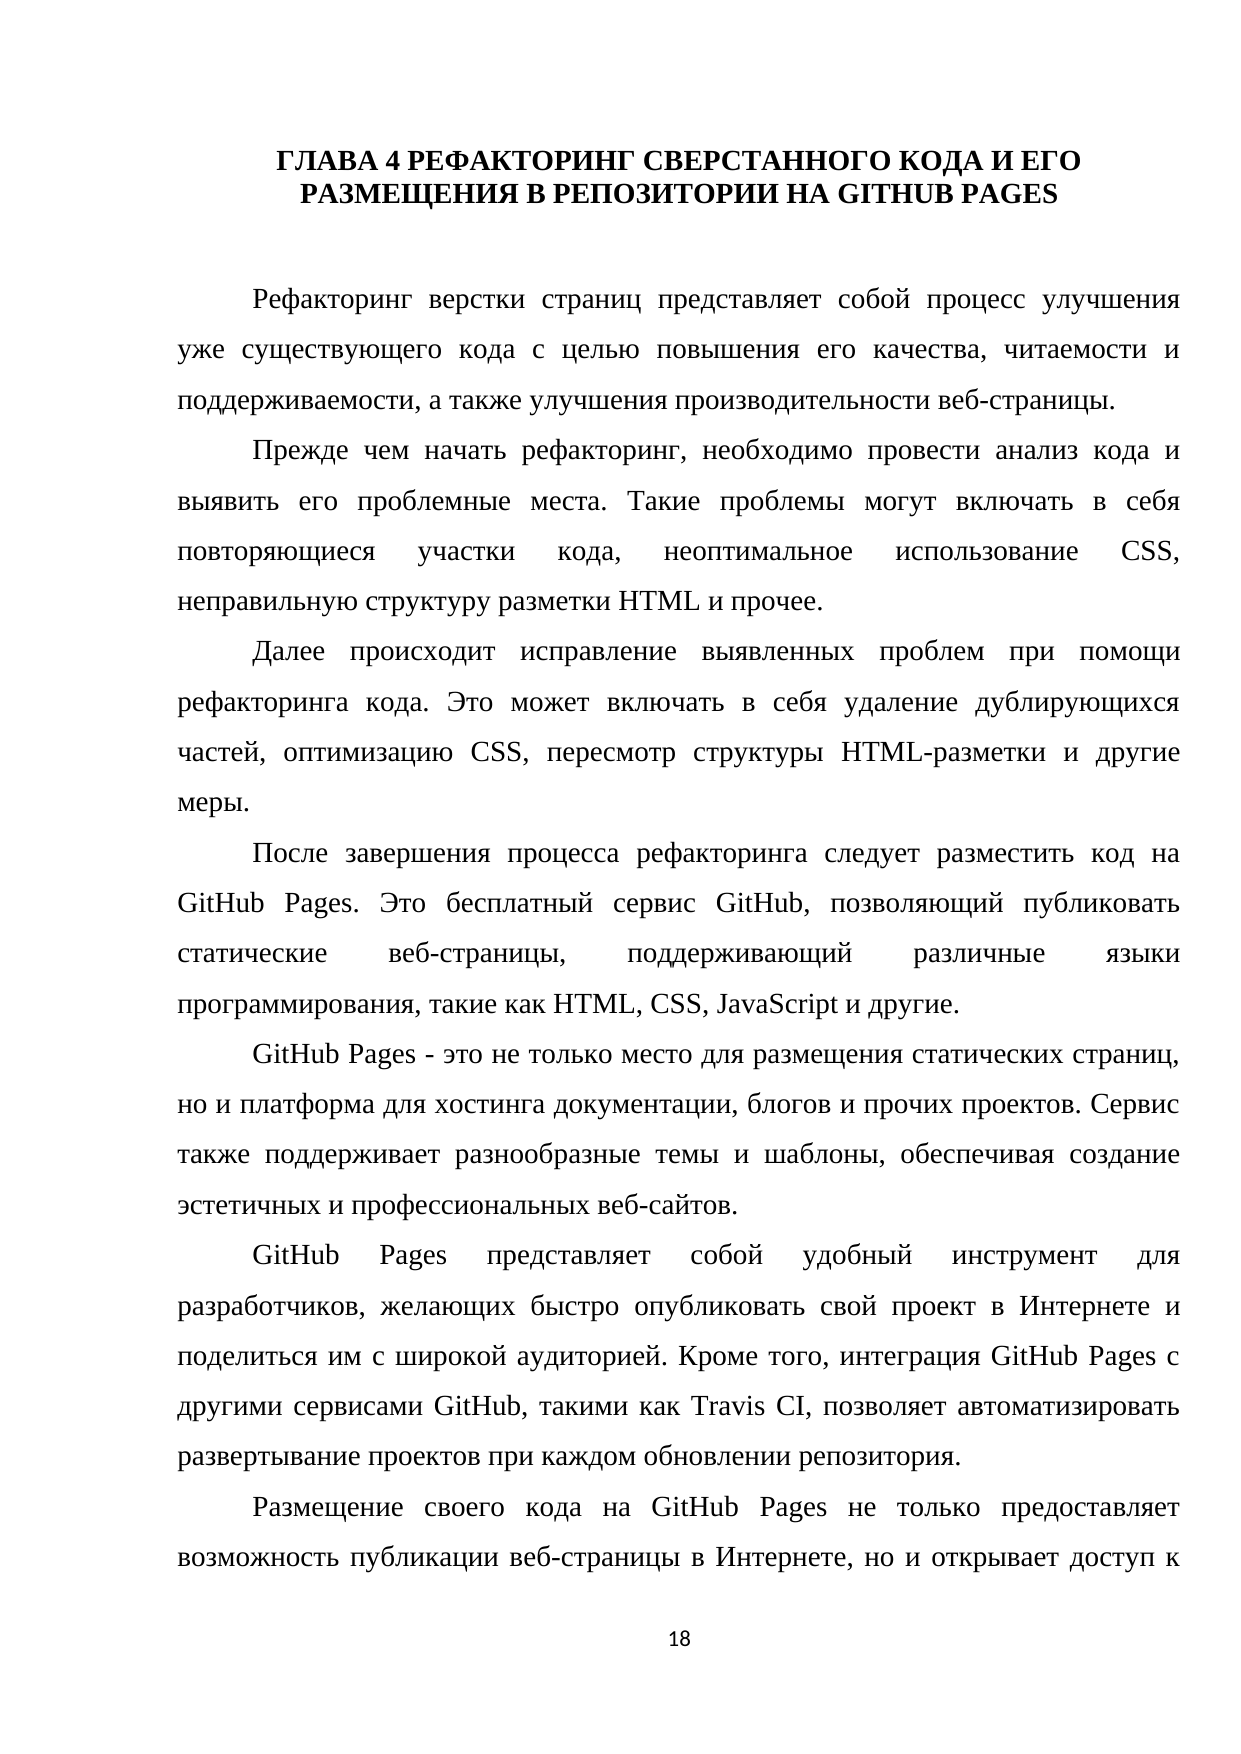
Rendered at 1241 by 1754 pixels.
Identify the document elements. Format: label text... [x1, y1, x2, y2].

text Рефакторинг верстки страниц представляет собой процесс улучшения уже существующего кода с целью повышения его качества, читаемости и поддерживаемости, а также улучшения производительности веб-страницы. [177, 281, 1181, 416]
text GitHub Pages - это не только место для размещения статических страниц, но и платформа для хостинга документации, блогов и прочих проектов. Сервис также поддерживает разнообразные темы и шаблоны, обеспечивая создание эстетичных и профессиональных веб-сайтов. [177, 1036, 1181, 1221]
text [177, 1489, 1181, 1573]
subtitle ГЛАВА 4 РЕФАКТОРИНГ СВЕРСТАННОГО КОДА И ЕГО РАЗМЕЩЕНИЯ В РЕПОЗИТОРИИ НА GITHUB PAGES [177, 143, 1181, 210]
text Далее происходит исправление выявленных проблем при помощи рефакторинга кода. Это может включать в себя удаление дублирующихся частей, оптимизацию CSS, пересмотр структуры HTML-разметки и другие меры. [177, 633, 1181, 818]
text Прежде чем начать рефакторинг, необходимо провести анализ кода и выявить его проблемные места. Такие проблемы могут включать в себя повторяющиеся участки кода, неоптимальное использование CSS, неправильную структуру разметки HTML и прочее. [177, 432, 1181, 617]
text GitHub Pages представляет собой удобный инструмент для разработчиков, желающих быстро опубликовать свой проект в Интернете и поделиться им с широкой аудиторией. Кроме того, интеграция GitHub Pages с другими сервисами GitHub, такими как Travis CI, позволяет автоматизировать развертывание проектов при каждом обновлении репозитория. [177, 1237, 1181, 1472]
text После завершения процесса рефакторинга следует разместить код на GitHub Pages. Это бесплатный сервис GitHub, позволяющий публиковать статические веб-страницы, поддерживающий различные языки программирования, такие как HTML, CSS, JavaScript и другие. [177, 835, 1181, 1019]
